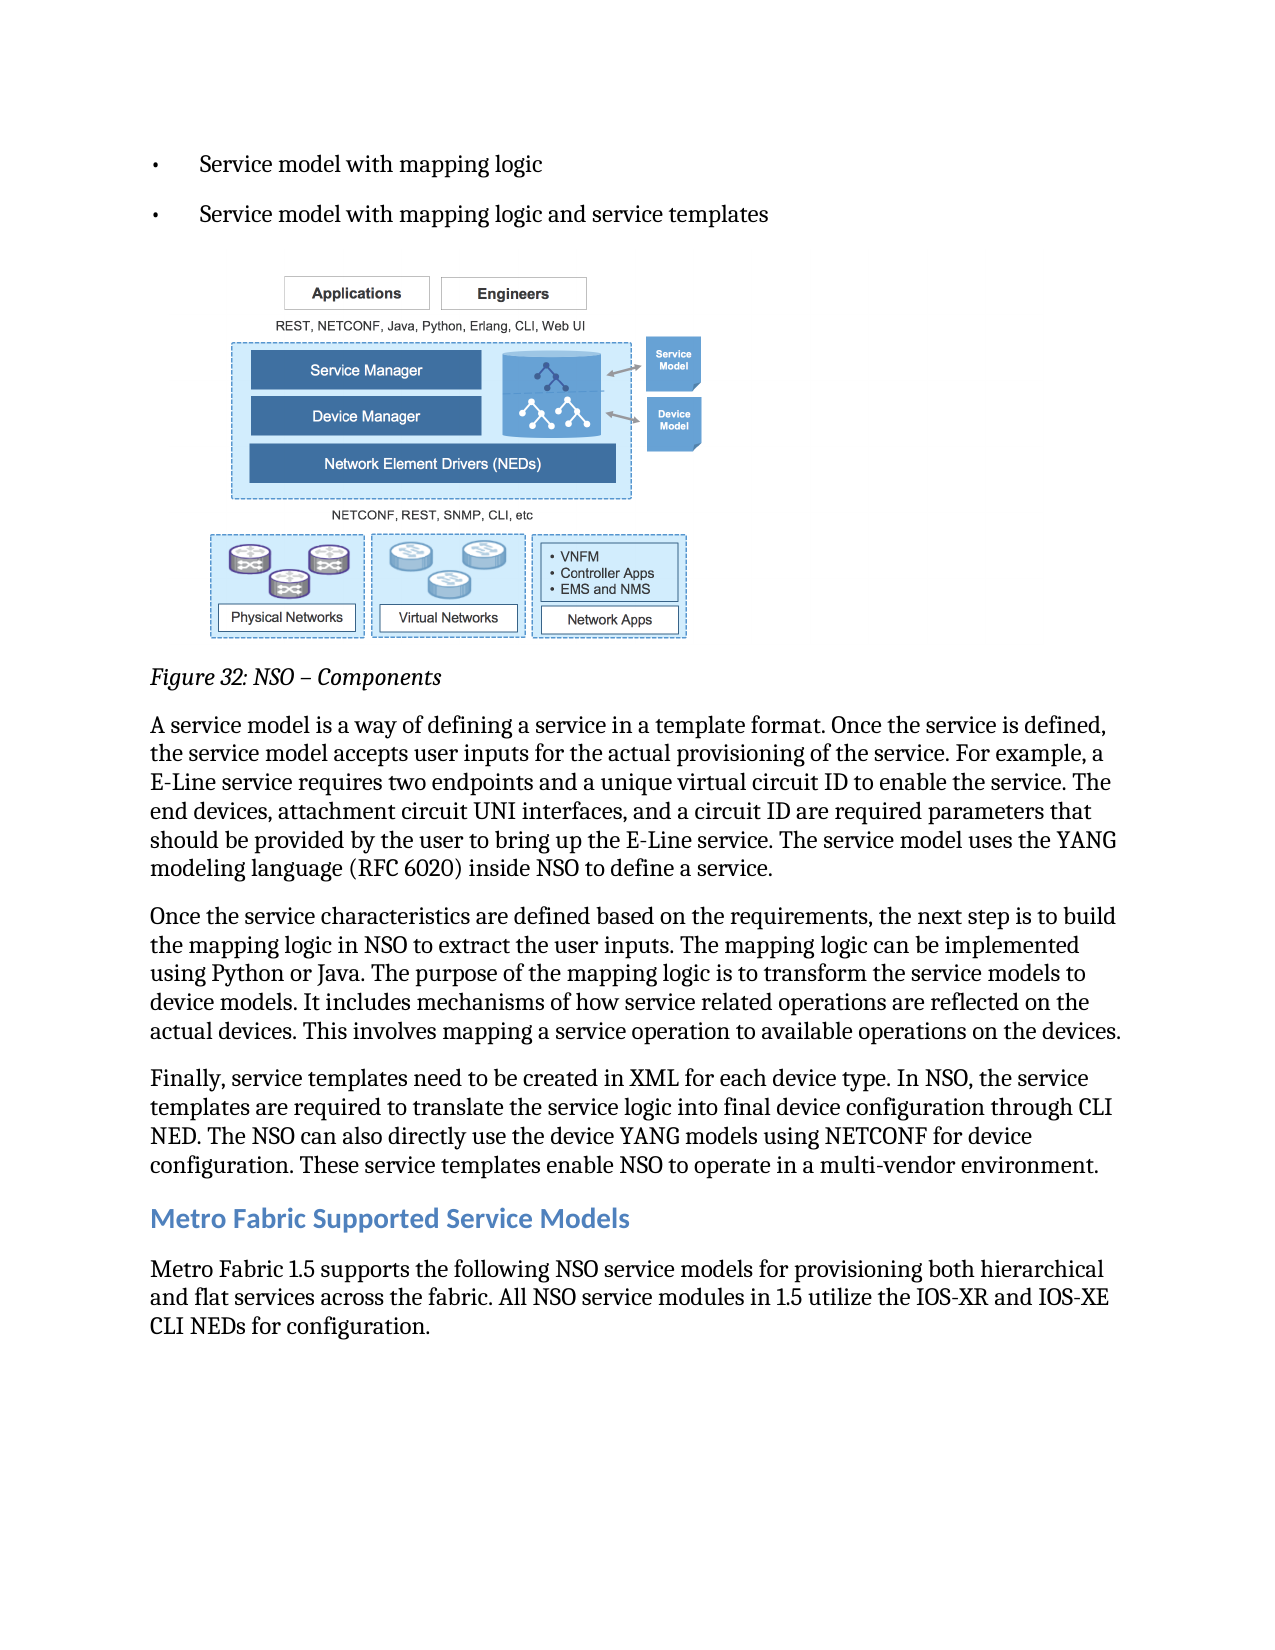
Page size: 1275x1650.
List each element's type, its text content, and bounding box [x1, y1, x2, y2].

list Service model with mapping logic and service templates [150, 199, 1125, 228]
list Service model with mapping logic [150, 150, 1125, 179]
text Metro Fabric 1.5 supports the following NSO service models for provisioning both hierarchical and flat services across the fabric. All NSO service modules in 1.5 utilize the IOS-XR and IOS-XE CLI NEDs for configuration. [150, 1254, 1125, 1341]
text Figure 32: NSO – Components [150, 663, 1125, 692]
text Finally, service templates need to be created in XML for each device type. In NSO, the service templates are required to translate the service logic into final device configuration through CLI NED. The NSO can also directly use the device YANG models using NETCONF for device configuration. These service templates enable NSO to operate in a multi-vendor environment. [150, 1064, 1125, 1179]
text Once the service characteristics are defined based on the requirements, the next step is to build the mapping logic in NSO to extract the user inputs. The mapping logic can be implemented using Python or Java. The purpose of the mapping logic is to transform the service models to device models. It includes mechanisms of how service related operations are reflected on the actual devices. This involves mapping a service operation to available operations on the devices. [150, 902, 1125, 1046]
subtitle Metro Fabric Supported Service Models [150, 1200, 1125, 1236]
text A service model is a way of defining a service in a template format. Once the service is defined, the service model accepts user inputs for the actual provisioning of the service. For example, a E-Line service requires two endpoints and a unique virtual circuit ID to enable the service. The end devices, attachment circuit UNI interfaces, and a circuit ID are required parameters that should be provided by the user to bring up the E-Line service. The service model uses the YANG modeling language (RFC 6020) inside NSO to define a service. [150, 711, 1125, 883]
picture [168, 249, 1044, 645]
